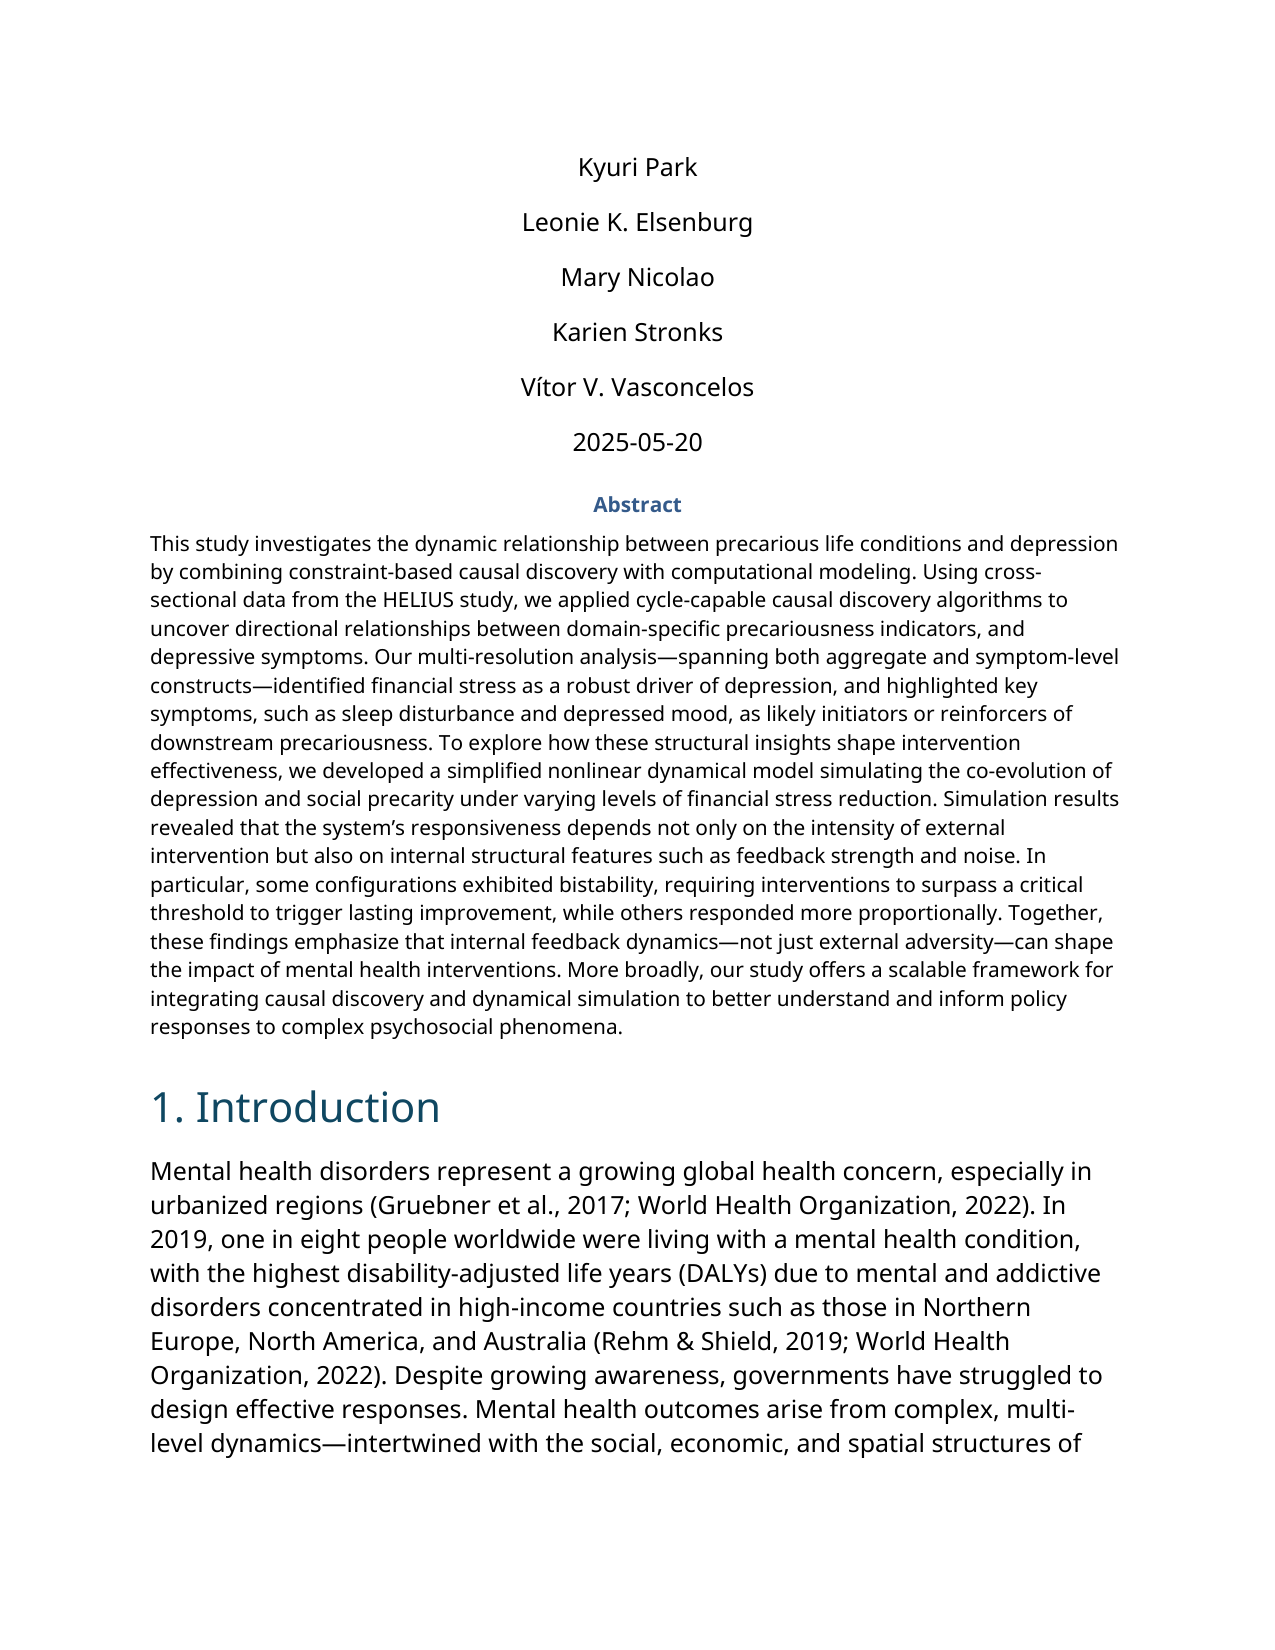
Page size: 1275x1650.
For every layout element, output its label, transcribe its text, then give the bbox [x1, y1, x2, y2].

text Karien Stronks [150, 315, 1125, 349]
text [150, 1153, 1125, 1460]
title Abstract [150, 490, 1125, 518]
subtitle 1. Introduction [150, 1078, 1125, 1135]
text This study investigates the dynamic relationship between precarious life conditions and depression by combining constraint-based causal discovery with computational modeling. Using cross-sectional data from the HELIUS study, we applied cycle-capable causal discovery algorithms to uncover directional relationships between domain-specific precariousness indicators, and depressive symptoms. Our multi-resolution analysis—spanning both aggregate and symptom-level constructs—identified financial stress as a robust driver of depression, and highlighted key symptoms, such as sleep disturbance and depressed mood, as likely initiators or reinforcers of downstream precariousness. To explore how these structural insights shape intervention effectiveness, we developed a simplified nonlinear dynamical model simulating the co-evolution of depression and social precarity under varying levels of financial stress reduction. Simulation results revealed that the system’s responsiveness depends not only on the intensity of external intervention but also on internal structural features such as feedback strength and noise. In particular, some configurations exhibited bistability, requiring interventions to surpass a critical threshold to trigger lasting improvement, while others responded more proportionally. Together, these findings emphasize that internal feedback dynamics—not just external adversity—can shape the impact of mental health interventions. More broadly, our study offers a scalable framework for integrating causal discovery and dynamical simulation to better understand and inform policy responses to complex psychosocial phenomena. [150, 529, 1125, 1041]
text Leonie K. Elsenburg [150, 205, 1125, 239]
text Vítor V. Vasconcelos [150, 369, 1125, 404]
text Mary Nicolao [150, 260, 1125, 294]
text 2025-05-20 [150, 424, 1125, 458]
text Kyuri Park [150, 150, 1125, 184]
